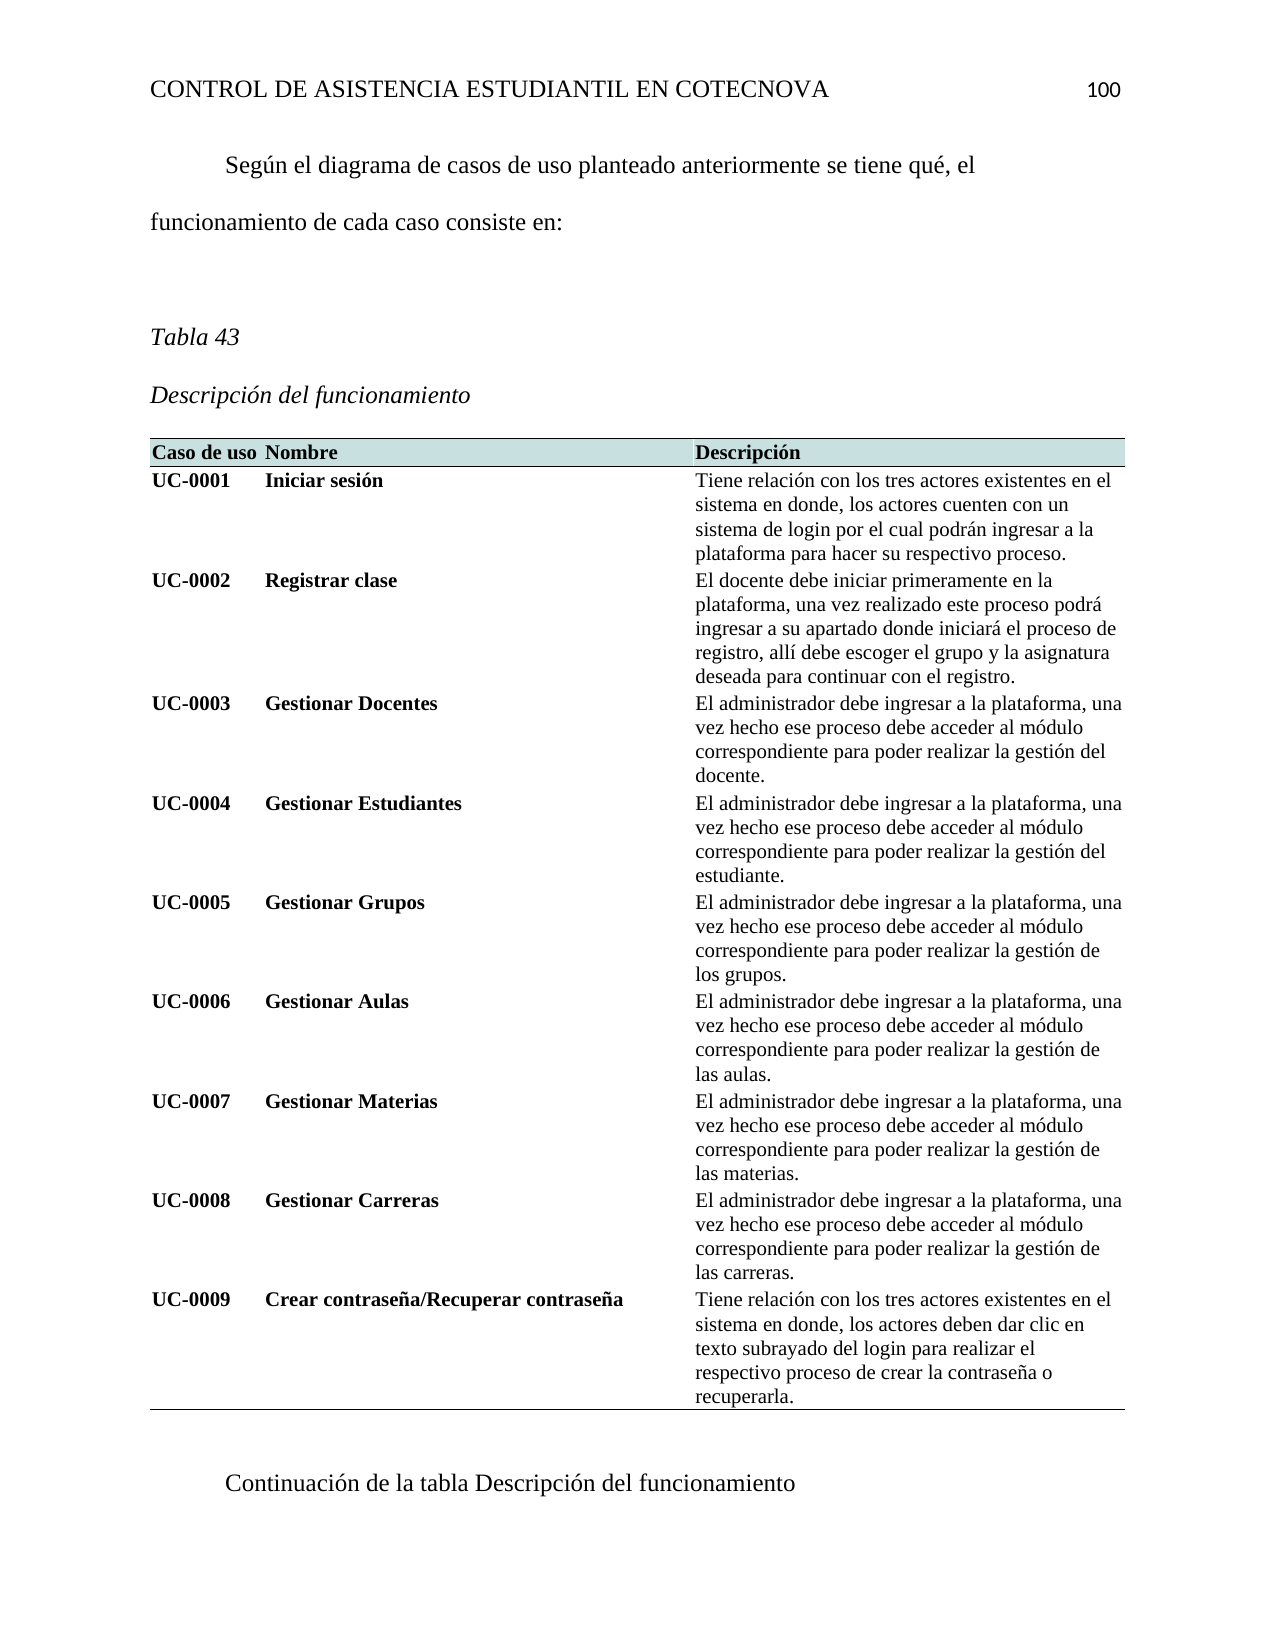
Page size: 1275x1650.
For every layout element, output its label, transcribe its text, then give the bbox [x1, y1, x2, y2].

text Según el diagrama de casos de uso planteado anteriormente se tiene qué, el funcionamiento de cada caso consiste en: [150, 150, 1125, 236]
text Continuación de la tabla Descripción del funcionamiento [150, 1468, 1125, 1497]
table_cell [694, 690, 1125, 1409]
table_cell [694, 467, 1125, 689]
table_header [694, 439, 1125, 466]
text Tabla 43 Descripción del funcionamiento [150, 322, 1125, 409]
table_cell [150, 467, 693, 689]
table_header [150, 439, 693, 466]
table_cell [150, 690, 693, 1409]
